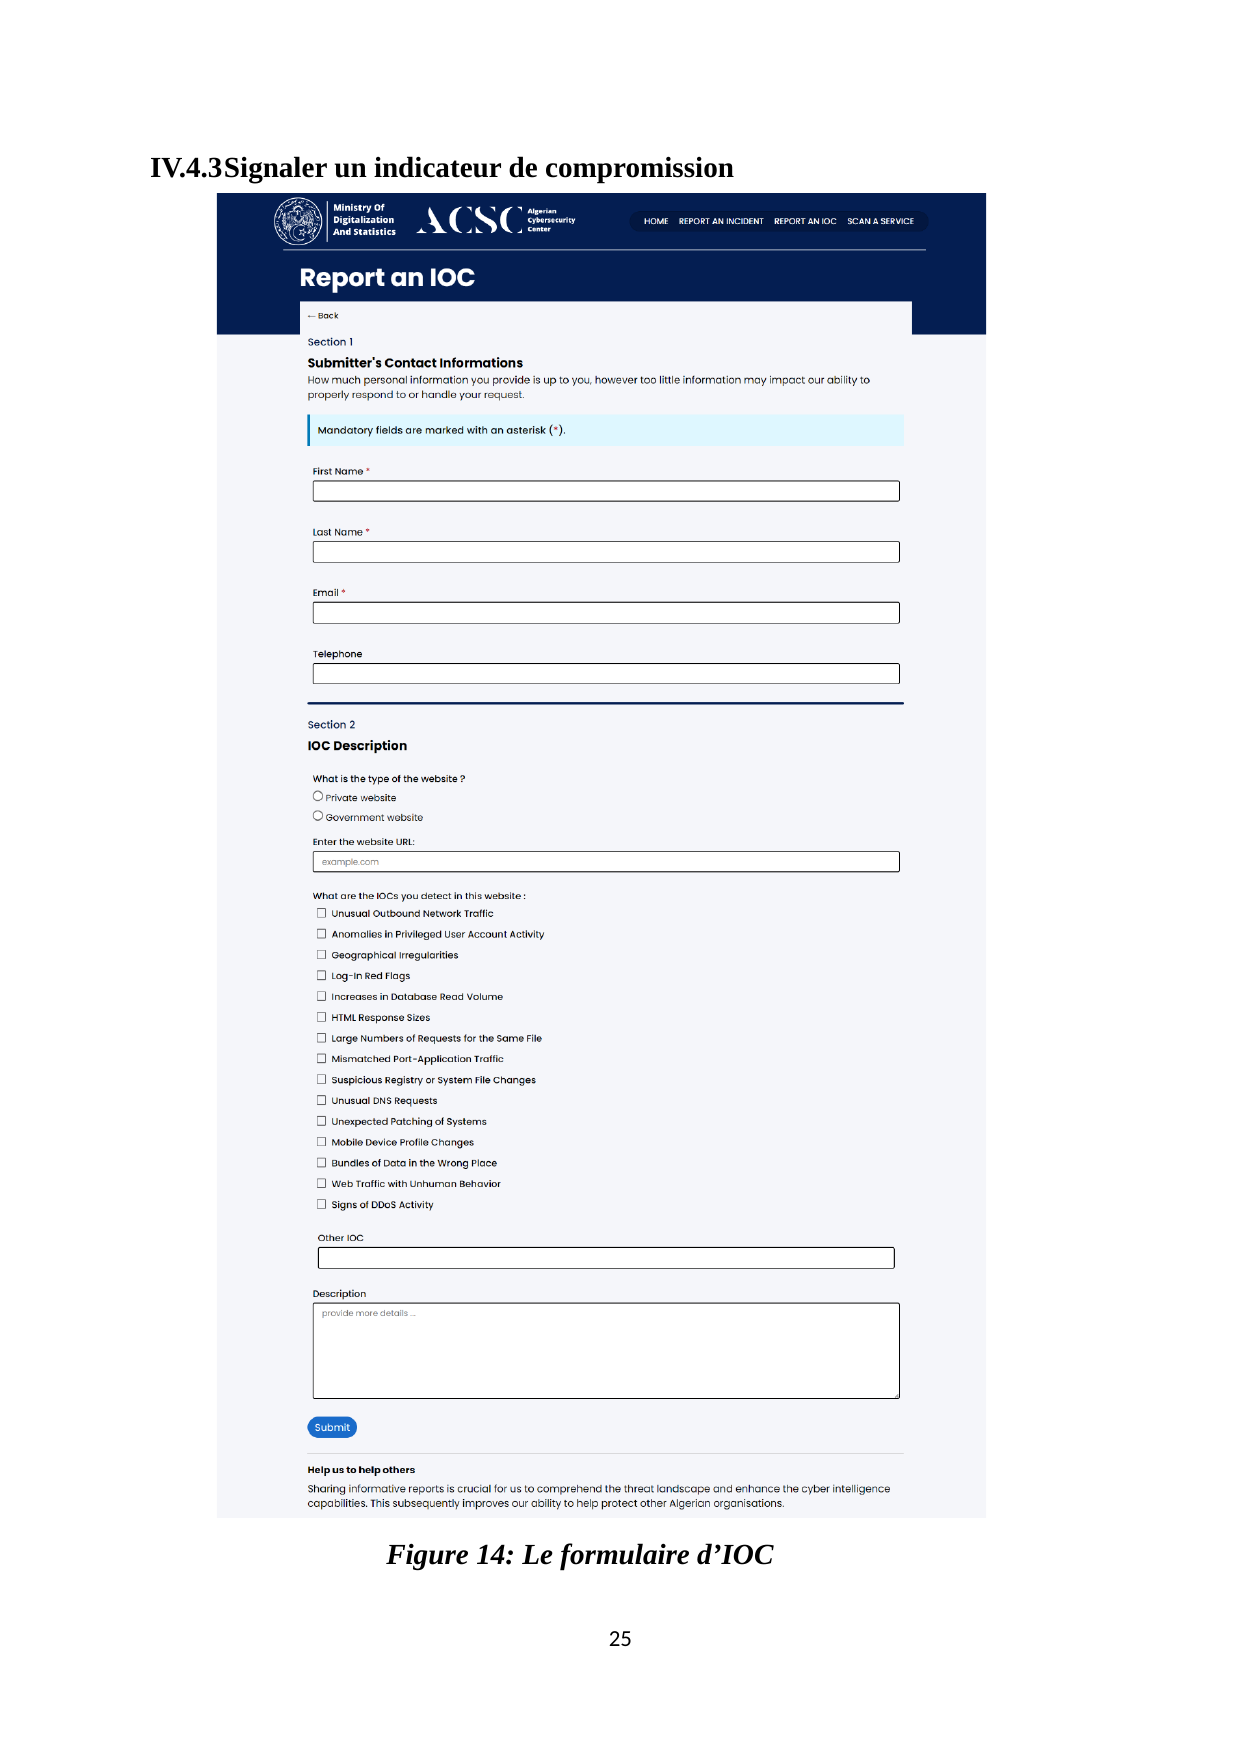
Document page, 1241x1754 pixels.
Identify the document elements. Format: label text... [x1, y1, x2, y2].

picture [216, 193, 987, 1518]
subtitle Signaler un indicateur de compromission [150, 150, 1090, 183]
